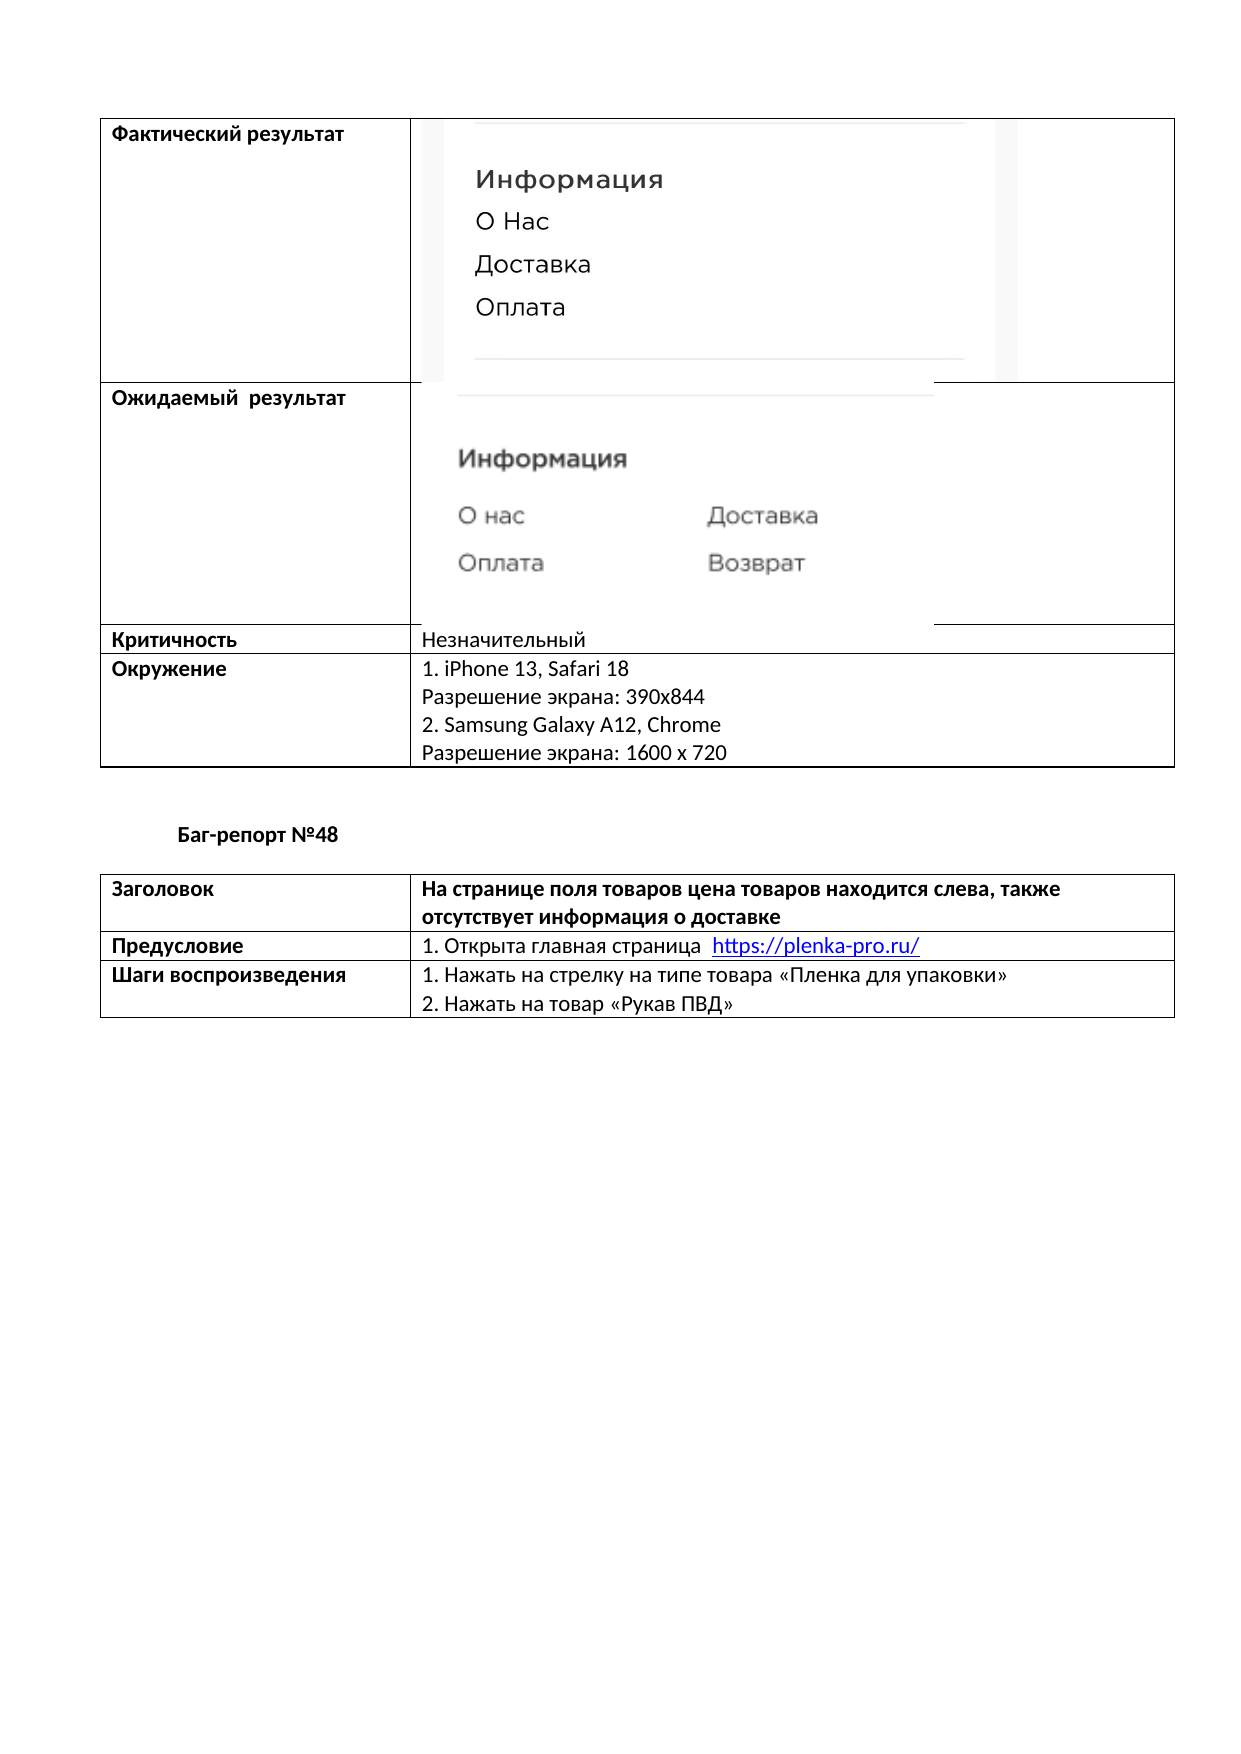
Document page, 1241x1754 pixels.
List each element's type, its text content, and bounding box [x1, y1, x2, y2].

table_cell Шаги воспроизведения [101, 961, 410, 1017]
text Баг-репорт №48 [177, 820, 1152, 848]
table_cell [1018, 119, 1174, 382]
table_cell 1. iPhone 13, Safari 18 Разрешение экрана: 390x844 2. Samsung Galaxy A12, Chrome Разрешение экрана: 1600 x 720 [411, 654, 1174, 766]
table_cell Критичность [101, 625, 410, 653]
table_cell Ожидаемый результат [101, 383, 410, 624]
table_cell Фактический результат [101, 119, 410, 382]
table_cell Незначительный [411, 625, 1174, 653]
table_cell 1. Нажать на стрелку на типе товара «Пленка для упаковки» 2. Нажать на товар «Рукав ПВД» [411, 961, 1174, 1017]
table_cell [411, 119, 421, 382]
table_cell [934, 383, 1174, 624]
picture [421, 119, 1018, 625]
table_header На странице поля товаров цена товаров находится слева, также отсутствует информация о доставке [411, 875, 1174, 931]
table_cell 1. Открыта главная страница https://plenka-pro.ru/ [411, 932, 1174, 959]
table_cell Окружение [101, 654, 410, 766]
table_header Заголовок [101, 875, 410, 931]
table_cell Предусловие [101, 932, 410, 959]
table_cell [411, 383, 421, 624]
